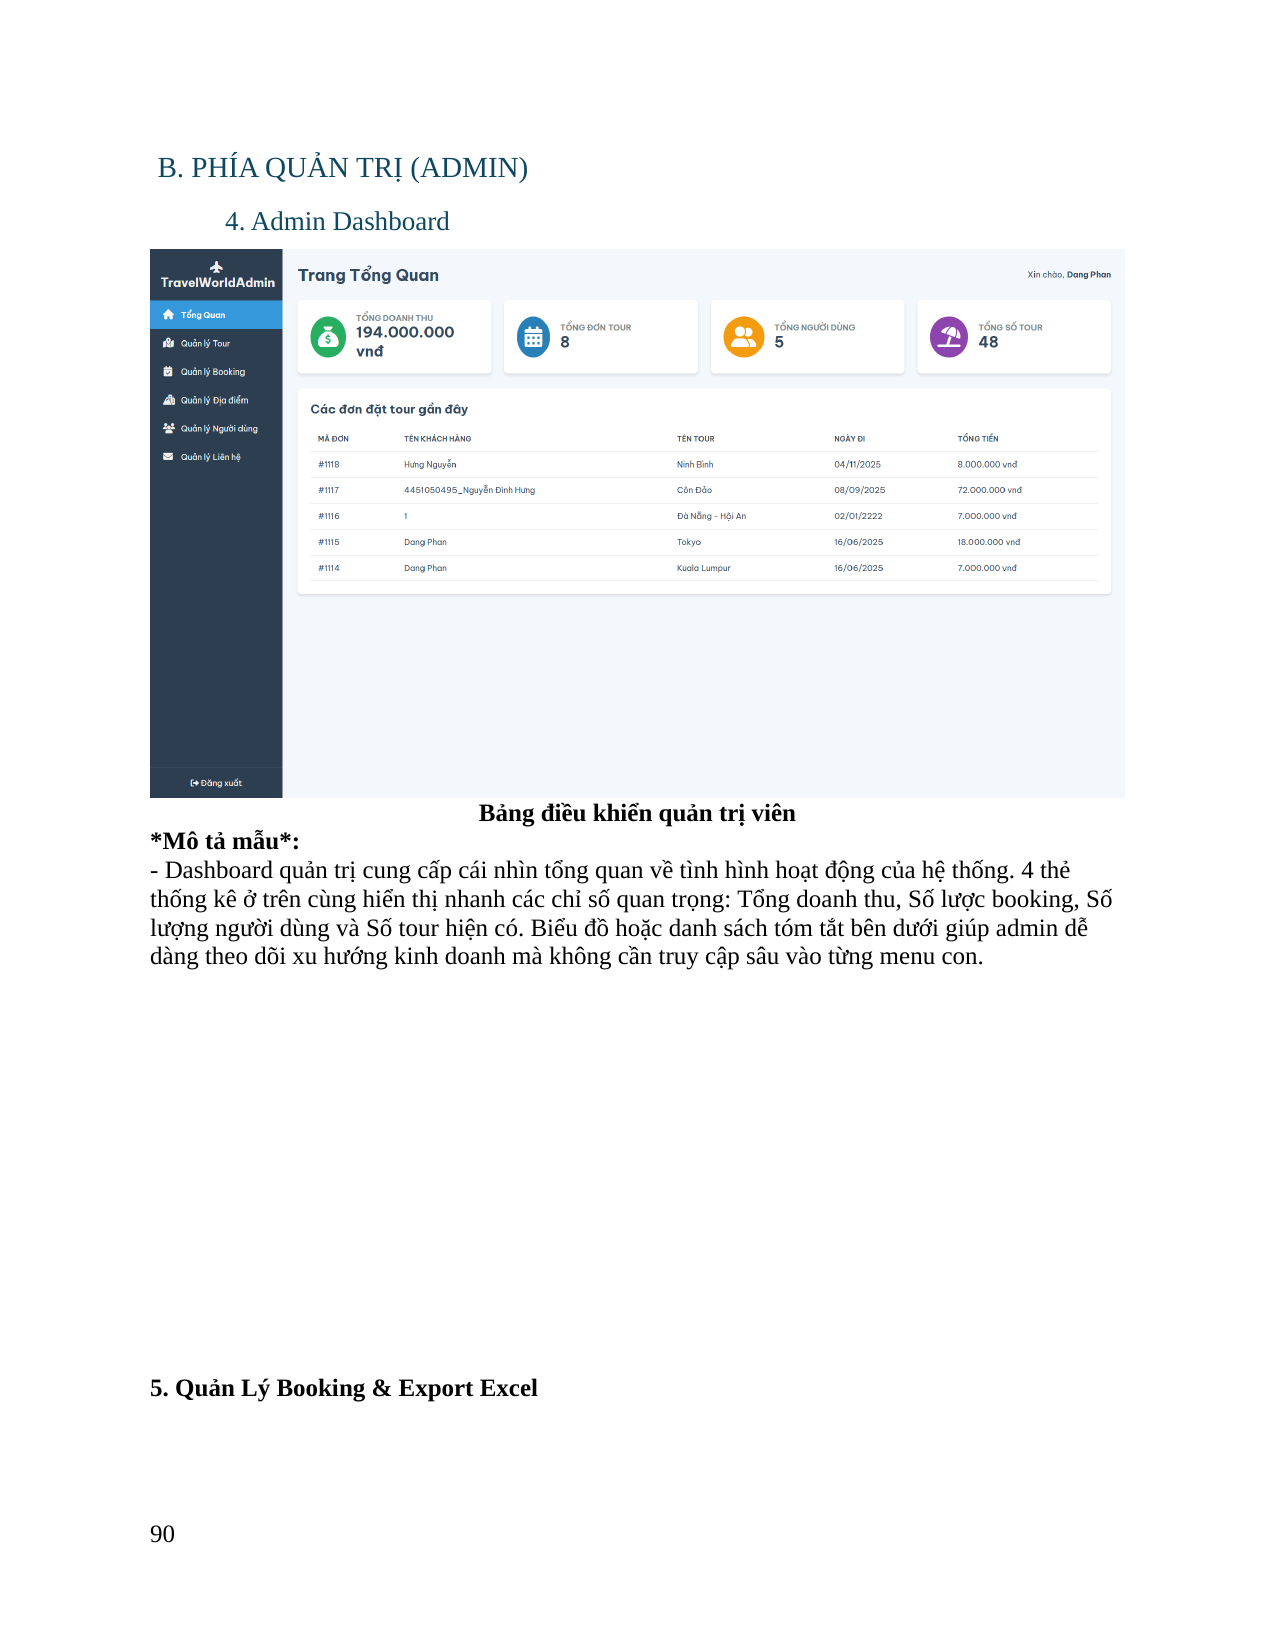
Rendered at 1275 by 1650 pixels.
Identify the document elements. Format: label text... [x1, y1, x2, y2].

subtitle B. PHÍA QUẢN TRỊ (ADMIN) [150, 150, 1125, 183]
text - Dashboard quản trị cung cấp cái nhìn tổng quan về tình hình hoạt động của hệ thống. 4 thẻ thống kê ở trên cùng hiển thị nhanh các chỉ số quan trọng: Tổng doanh thu, Số lược booking, Số lượng người dùng và Số tour hiện có. Biểu đồ hoặc danh sách tóm tắt bên dưới giúp admin dễ dàng theo dõi xu hướng kinh doanh mà không cần truy cập sâu vào từng menu con. [150, 855, 1125, 970]
text *Mô tả mẫu*: [150, 826, 1125, 855]
picture [150, 249, 1125, 798]
text 5. Quản Lý Booking & Export Excel [150, 1373, 1125, 1401]
subtitle 4. Admin Dashboard [225, 205, 1125, 236]
text Bảng điều khiển quản trị viên [150, 798, 1125, 826]
